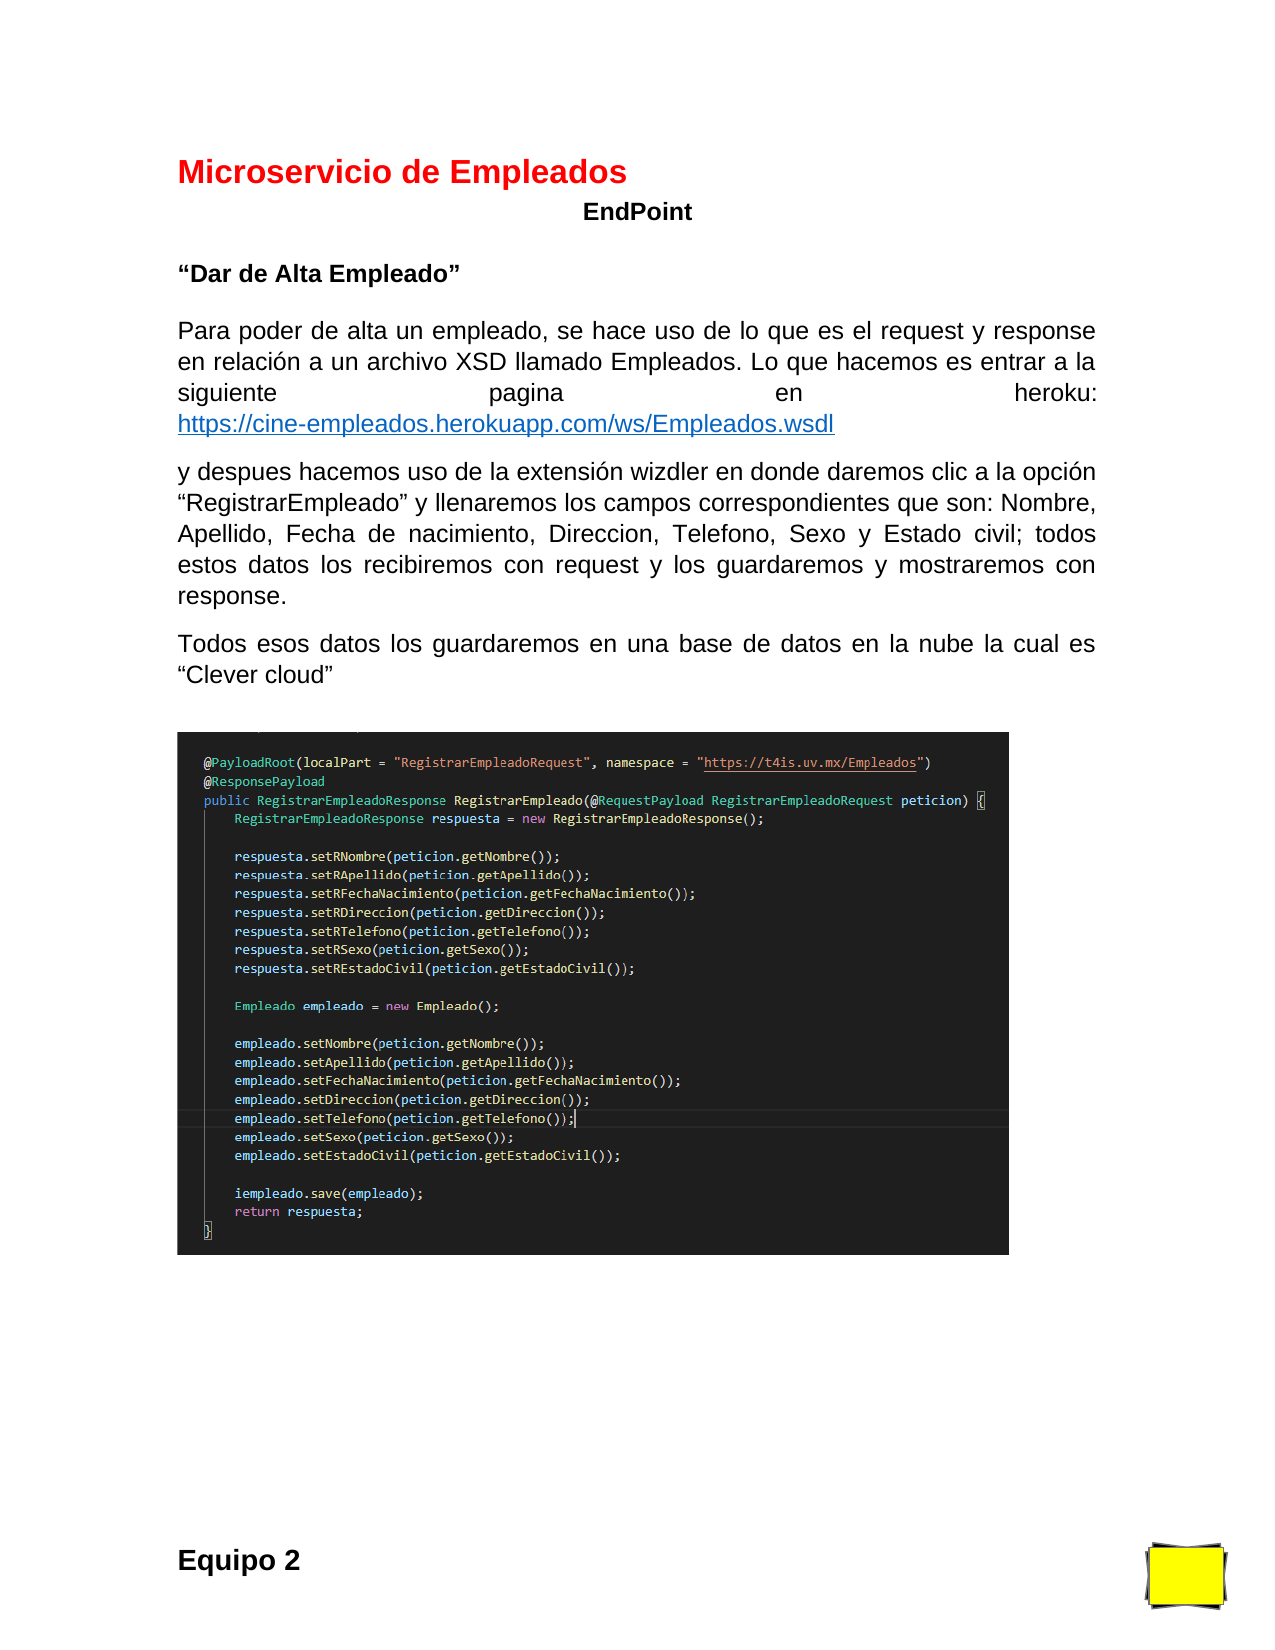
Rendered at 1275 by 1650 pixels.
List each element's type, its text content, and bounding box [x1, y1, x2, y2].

subtitle Microservicio de Empleados [177, 152, 1098, 190]
picture [177, 732, 1009, 1255]
text “Dar de Alta Empleado” [177, 259, 1098, 287]
subtitle EndPoint [177, 197, 1098, 226]
text Todos esos datos los guardaremos en una base de datos en la nube la cual es “Clever cloud” [177, 629, 1098, 689]
text y despues hacemos uso de la extensión wizdler en donde daremos clic a la opción “RegistrarEmpleado” y llenaremos los campos correspondientes que son: Nombre, Apellido, Fecha de nacimiento, Direccion, Telefono, Sexo y Estado civil; todos estos datos los recibiremos con request y los guardaremos y mostraremos con response. [177, 457, 1098, 610]
text Para poder de alta un empleado, se hace uso de lo que es el request y response en relación a un archivo XSD llamado Empleados. Lo que hacemos es entrar a la siguiente pagina en heroku: https://cine-empleados.herokuapp.com/ws/Empleados.wsdl [177, 316, 1098, 438]
